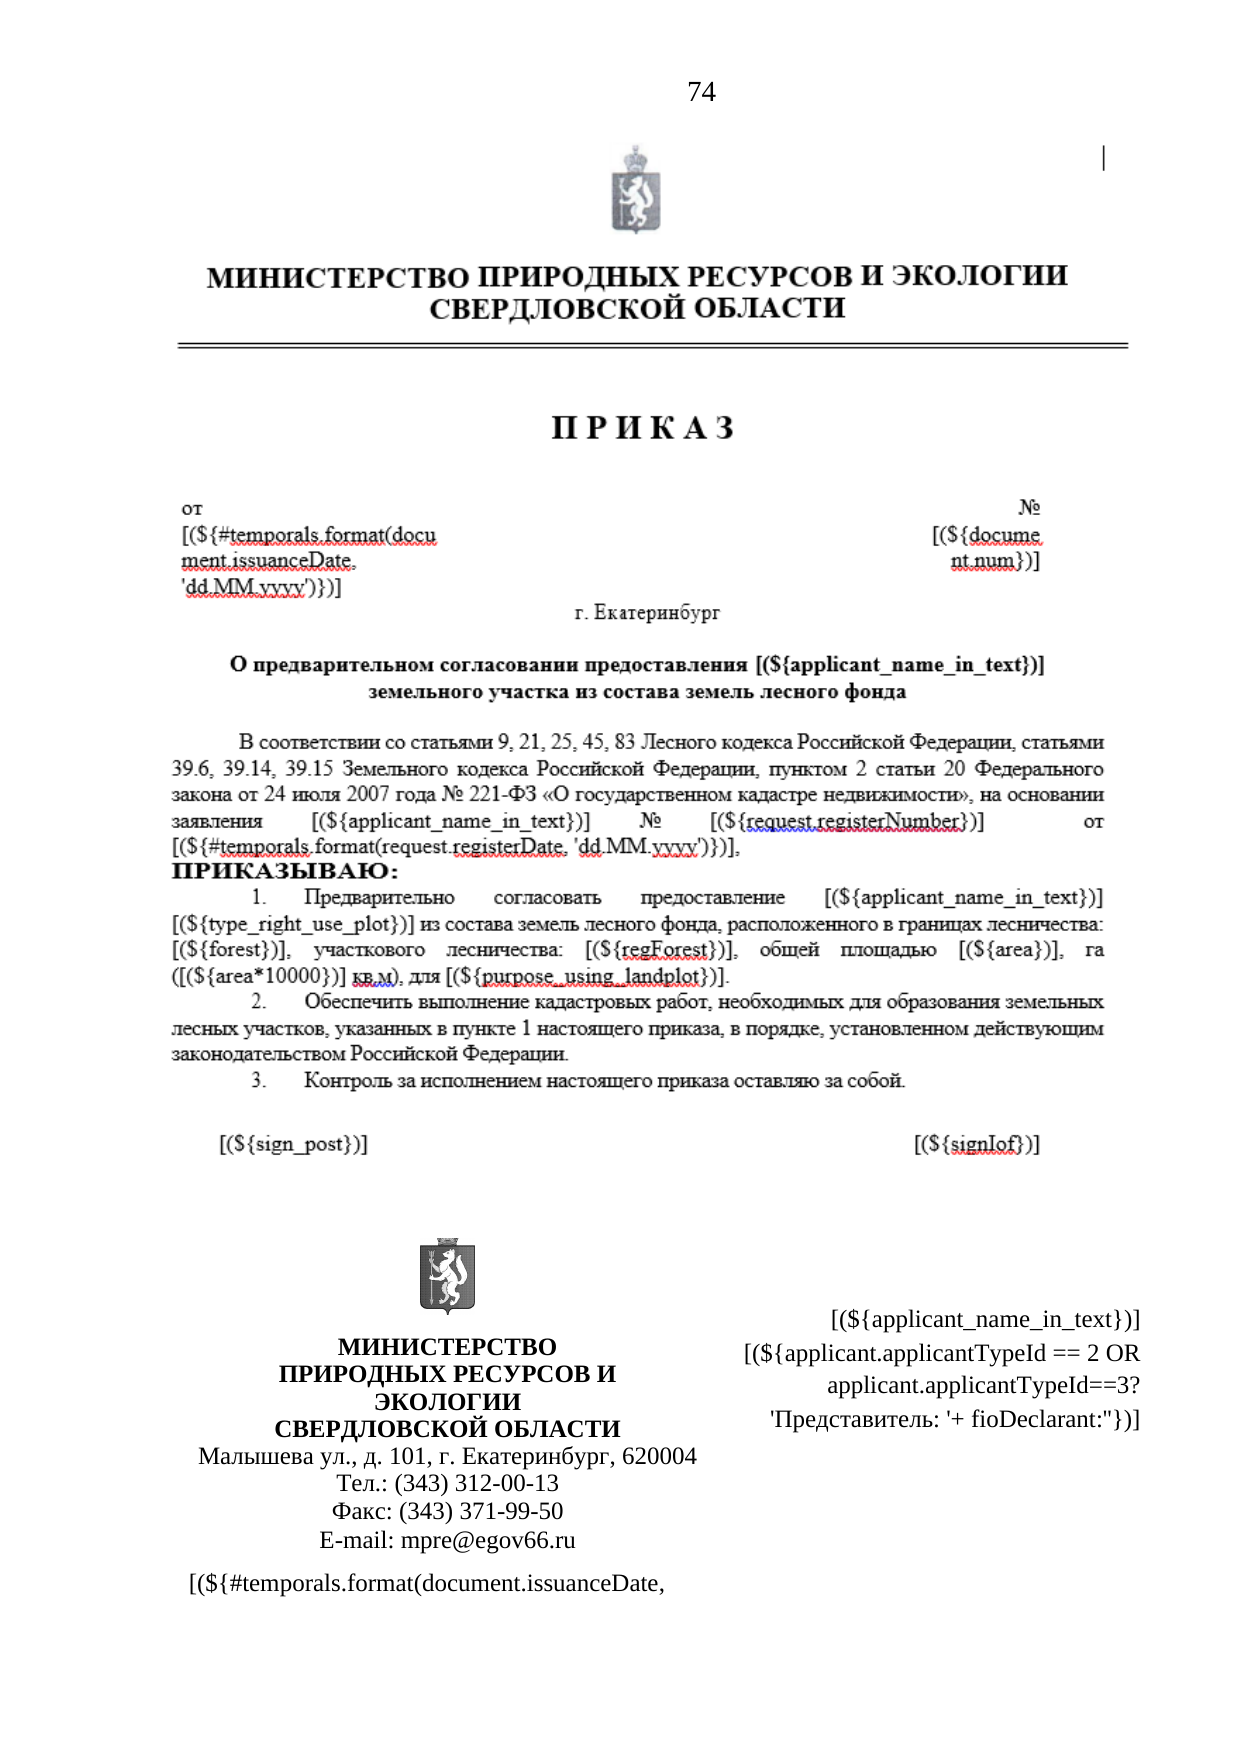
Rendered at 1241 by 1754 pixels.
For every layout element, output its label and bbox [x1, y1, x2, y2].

picture [162, 140, 1137, 1179]
table_header [718, 1239, 1152, 1597]
table_header [177, 1239, 717, 1597]
